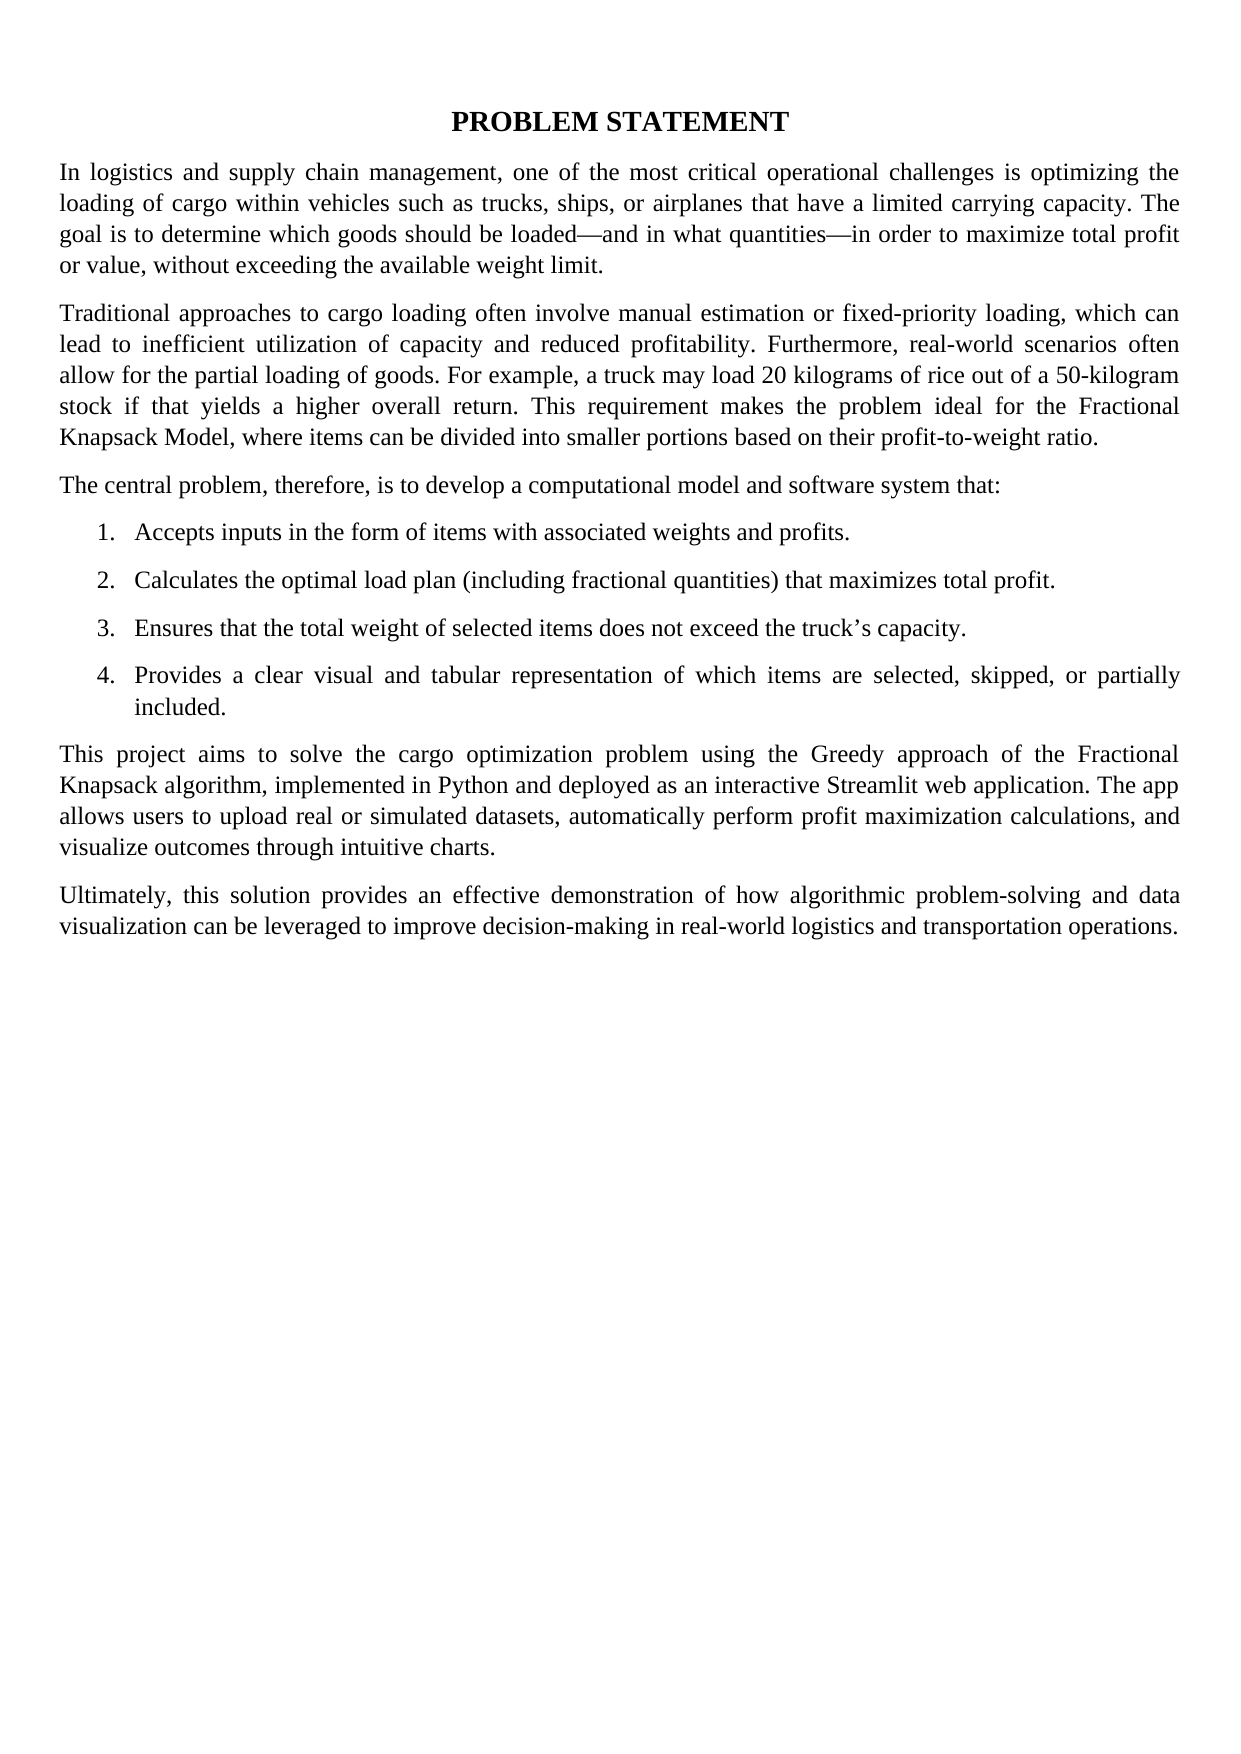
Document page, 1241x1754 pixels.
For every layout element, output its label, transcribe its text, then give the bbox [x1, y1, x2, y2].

text In logistics and supply chain management, one of the most critical operational challenges is optimizing the loading of cargo within vehicles such as trucks, ships, or airplanes that have a limited carrying capacity. The goal is to determine which goods should be loaded—and in what quantities—in order to maximize total profit or value, without exceeding the available weight limit. [59, 157, 1181, 279]
list Calculates the optimal load plan (including fractional quantities) that maximizes total profit. [97, 565, 1181, 594]
list Accepts inputs in the form of items with associated weights and profits. [97, 517, 1181, 546]
list Provides a clear visual and tabular representation of which items are selected, skipped, or partially included. [97, 661, 1181, 720]
text The central problem, therefore, is to develop a computational model and software system that: [59, 470, 1181, 498]
list Ensures that the total weight of selected items does not exceed the truck’s capacity. [97, 613, 1181, 642]
text PROBLEM STATEMENT [59, 104, 1181, 138]
text Ultimately, this solution provides an effective demonstration of how algorithmic problem-solving and data visualization can be leveraged to improve decision-making in real-world logistics and transportation operations. [59, 880, 1181, 940]
text Traditional approaches to cargo loading often involve manual estimation or fixed-priority loading, which can lead to inefficient utilization of capacity and reduced profitability. Furthermore, real-world scenarios often allow for the partial loading of goods. For example, a truck may load 20 kilograms of rice out of a 50-kilogram stock if that yields a higher overall return. This requirement makes the problem ideal for the Fractional Knapsack Model, where items can be divided into smaller portions based on their profit-to-weight ratio. [59, 298, 1181, 451]
text This project aims to solve the cargo optimization problem using the Greedy approach of the Fractional Knapsack algorithm, implemented in Python and deployed as an interactive Streamlit web application. The app allows users to upload real or simulated datasets, automatically perform profit maximization calculations, and visualize outcomes through intuitive charts. [59, 739, 1181, 861]
